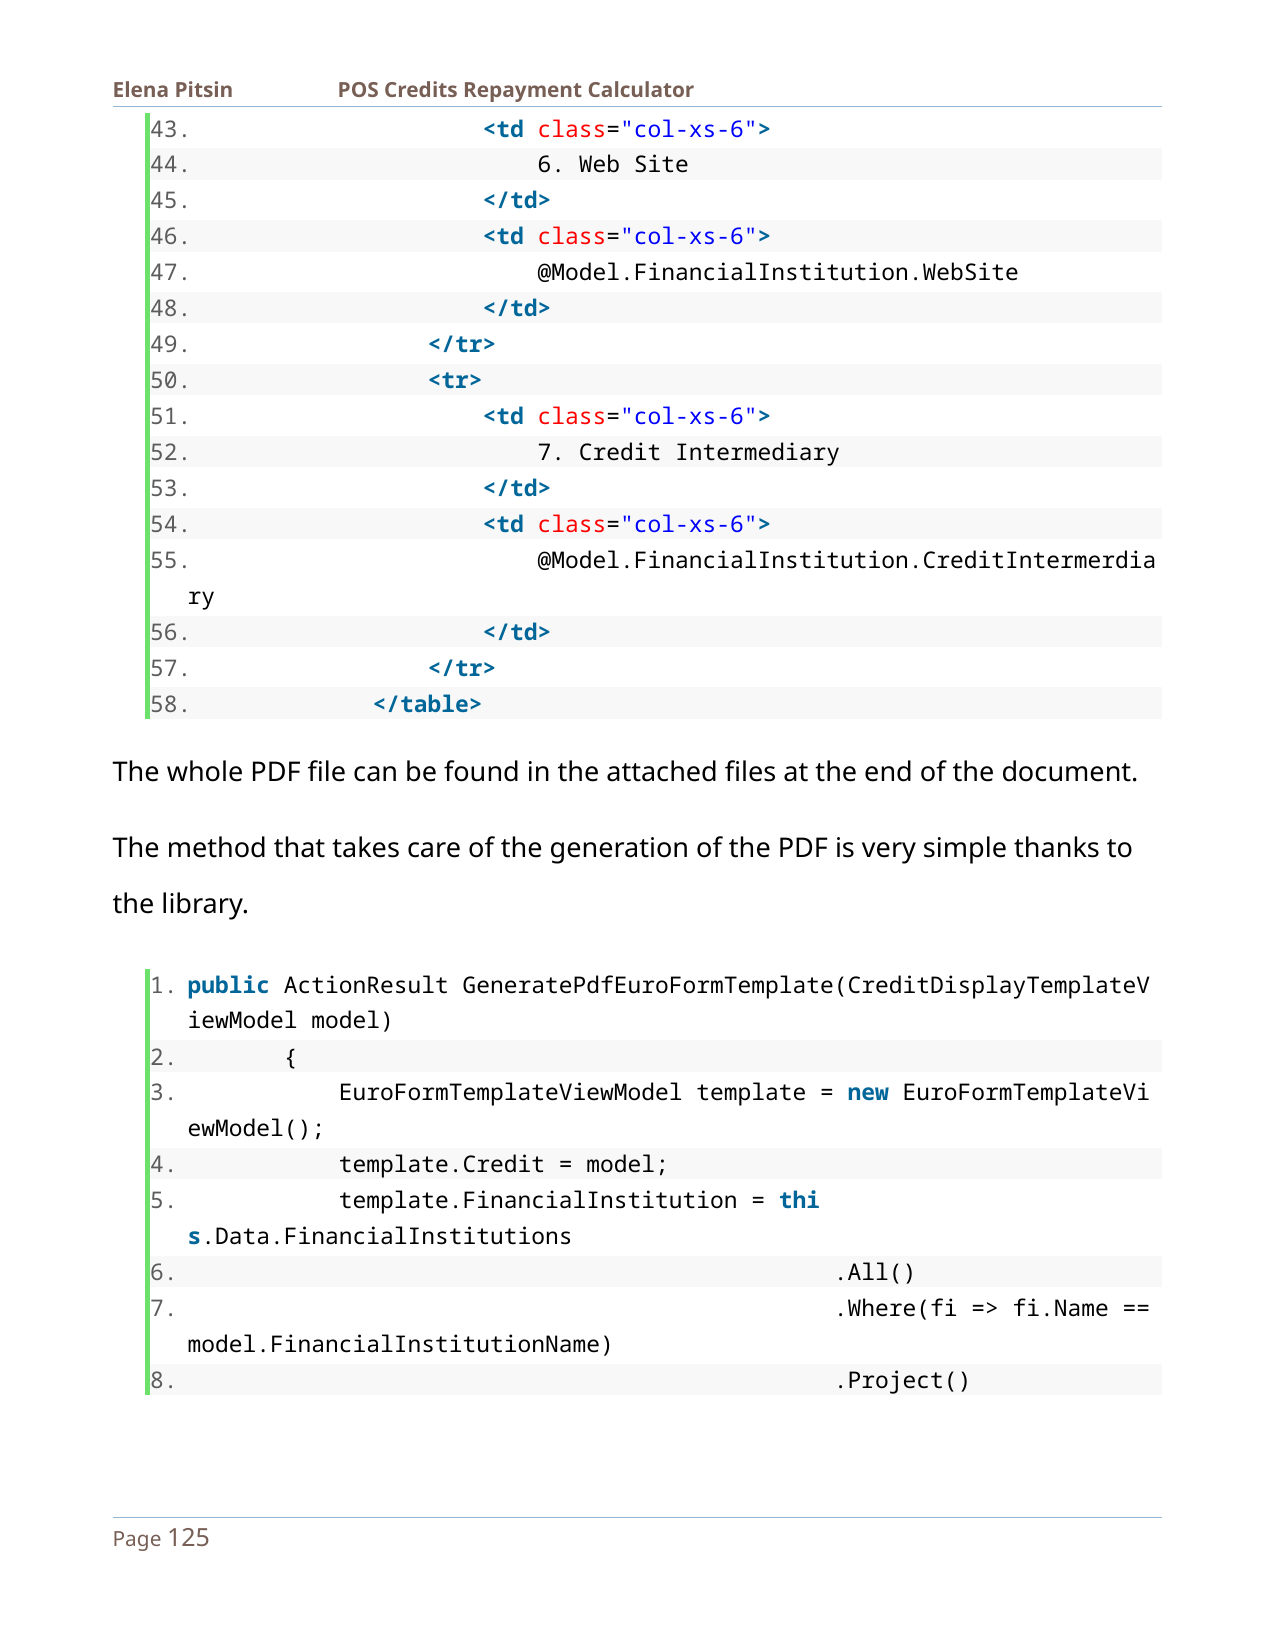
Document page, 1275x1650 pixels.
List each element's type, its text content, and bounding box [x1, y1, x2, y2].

list { [150, 1040, 1162, 1072]
list </tr> [150, 328, 1162, 359]
text The method that takes care of the generation of the PDF is very simple thanks to the library. [112, 829, 1162, 921]
list </td> [150, 184, 1162, 216]
list <td class="col-xs-6"> [150, 220, 1162, 252]
list 6. Web Site [150, 148, 1162, 180]
list template.FinancialInstitution = this.Data.FinancialInstitutions [150, 1184, 1162, 1251]
list .All() [150, 1256, 1162, 1287]
list template.Credit = model; [150, 1148, 1162, 1179]
list <td class="col-xs-6"> [145, 112, 1162, 144]
list @Model.FinancialInstitution.WebSite [150, 256, 1162, 287]
list </tr> [150, 652, 1162, 683]
text The whole PDF file can be found in the attached files at the end of the document. [112, 753, 1162, 789]
list </table> [150, 687, 1162, 719]
list EuroFormTemplateViewModel template = new EuroFormTemplateViewModel(); [150, 1076, 1162, 1143]
list .Where(fi => fi.Name == model.FinancialInstitutionName) [150, 1292, 1162, 1359]
list @Model.FinancialInstitution.CreditIntermerdiary [150, 544, 1162, 611]
list public ActionResult GeneratePdfEuroFormTemplate(CreditDisplayTemplateViewModel model) [145, 968, 1162, 1036]
list </td> [150, 292, 1162, 323]
list <td class="col-xs-6"> [150, 508, 1162, 539]
list <tr> [150, 364, 1162, 395]
list </td> [150, 616, 1162, 647]
list </td> [150, 472, 1162, 503]
list 7. Credit Intermediary [150, 436, 1162, 467]
list <td class="col-xs-6"> [150, 400, 1162, 431]
list .Project() [150, 1364, 1162, 1395]
